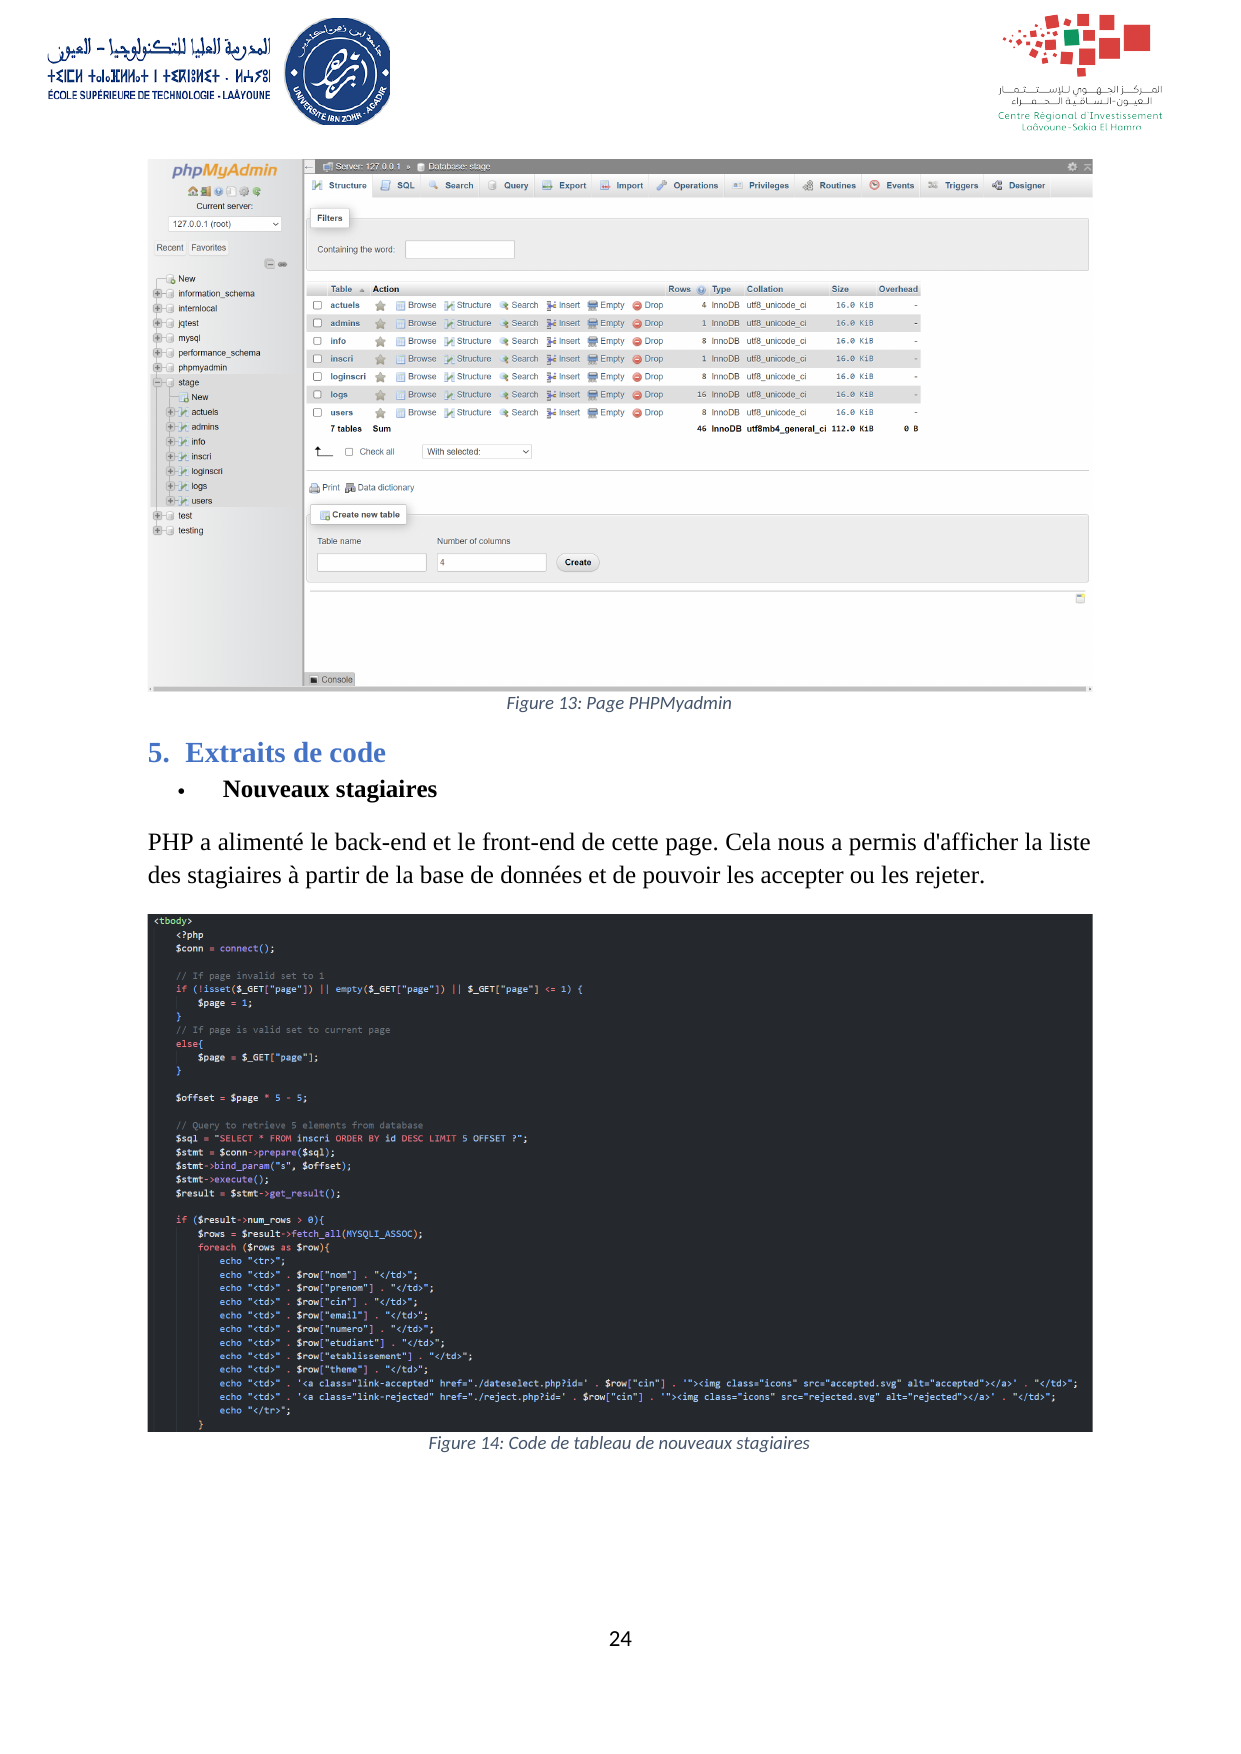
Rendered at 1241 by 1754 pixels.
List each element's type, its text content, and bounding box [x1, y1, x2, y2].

picture [147, 159, 1093, 692]
picture [46, 18, 390, 125]
list Nouveaux stagiaires [185, 774, 1093, 802]
text Figure 13: Page PHPMyadmin [148, 692, 1093, 714]
picture [147, 914, 1093, 1432]
text PHP a alimenté le back-end et le front-end de cette page. Cela nous a permis d'afficher la liste des stagiaires à partir de la base de données et de pouvoir les accepter ou les rejeter. [148, 827, 1093, 889]
text Figure 14: Code de tableau de nouveaux stagiaires [148, 1432, 1093, 1454]
picture [990, 11, 1176, 131]
subtitle Extraits de code [148, 735, 1093, 769]
